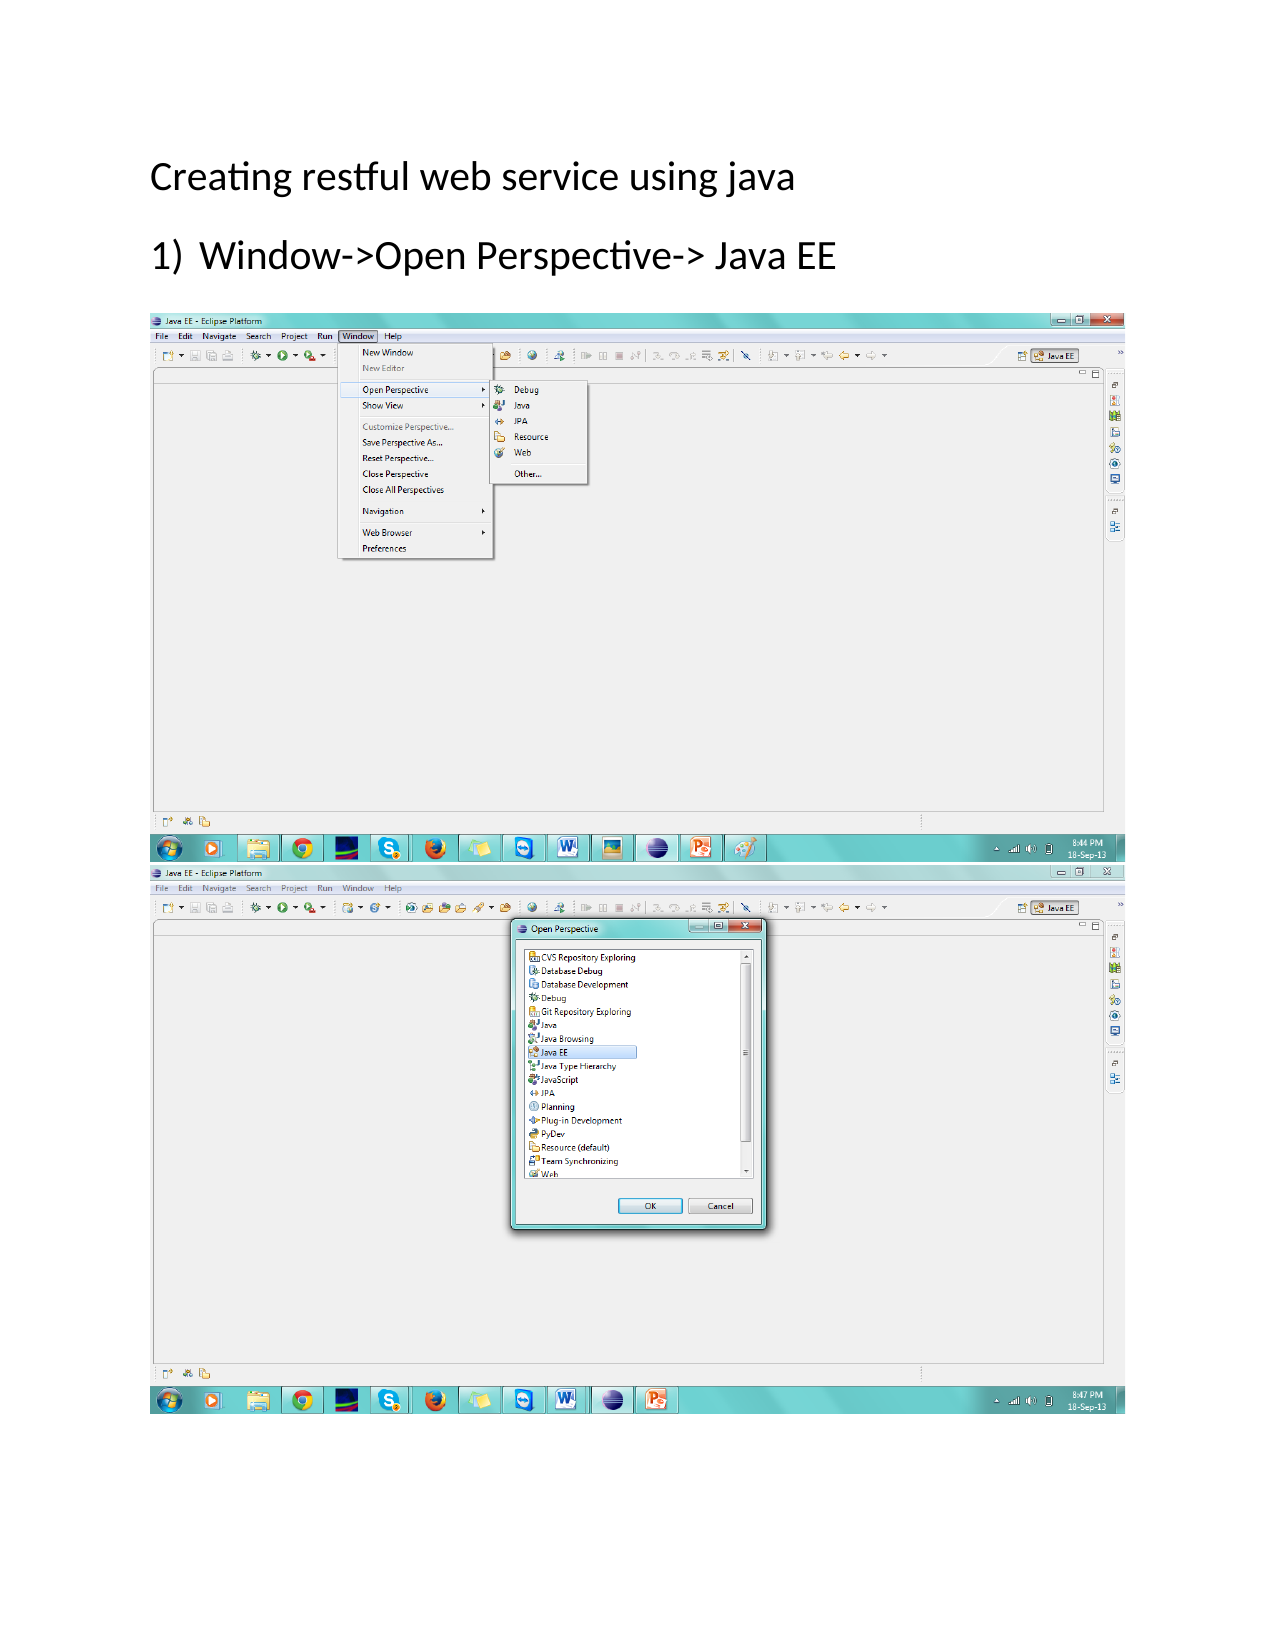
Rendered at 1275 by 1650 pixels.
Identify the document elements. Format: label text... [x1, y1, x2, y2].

text Creating restful web service using java [150, 150, 1125, 201]
picture [150, 313, 1125, 862]
picture [150, 865, 1125, 1414]
text 1) Window->Open Perspective-> Java EE [150, 229, 1125, 280]
